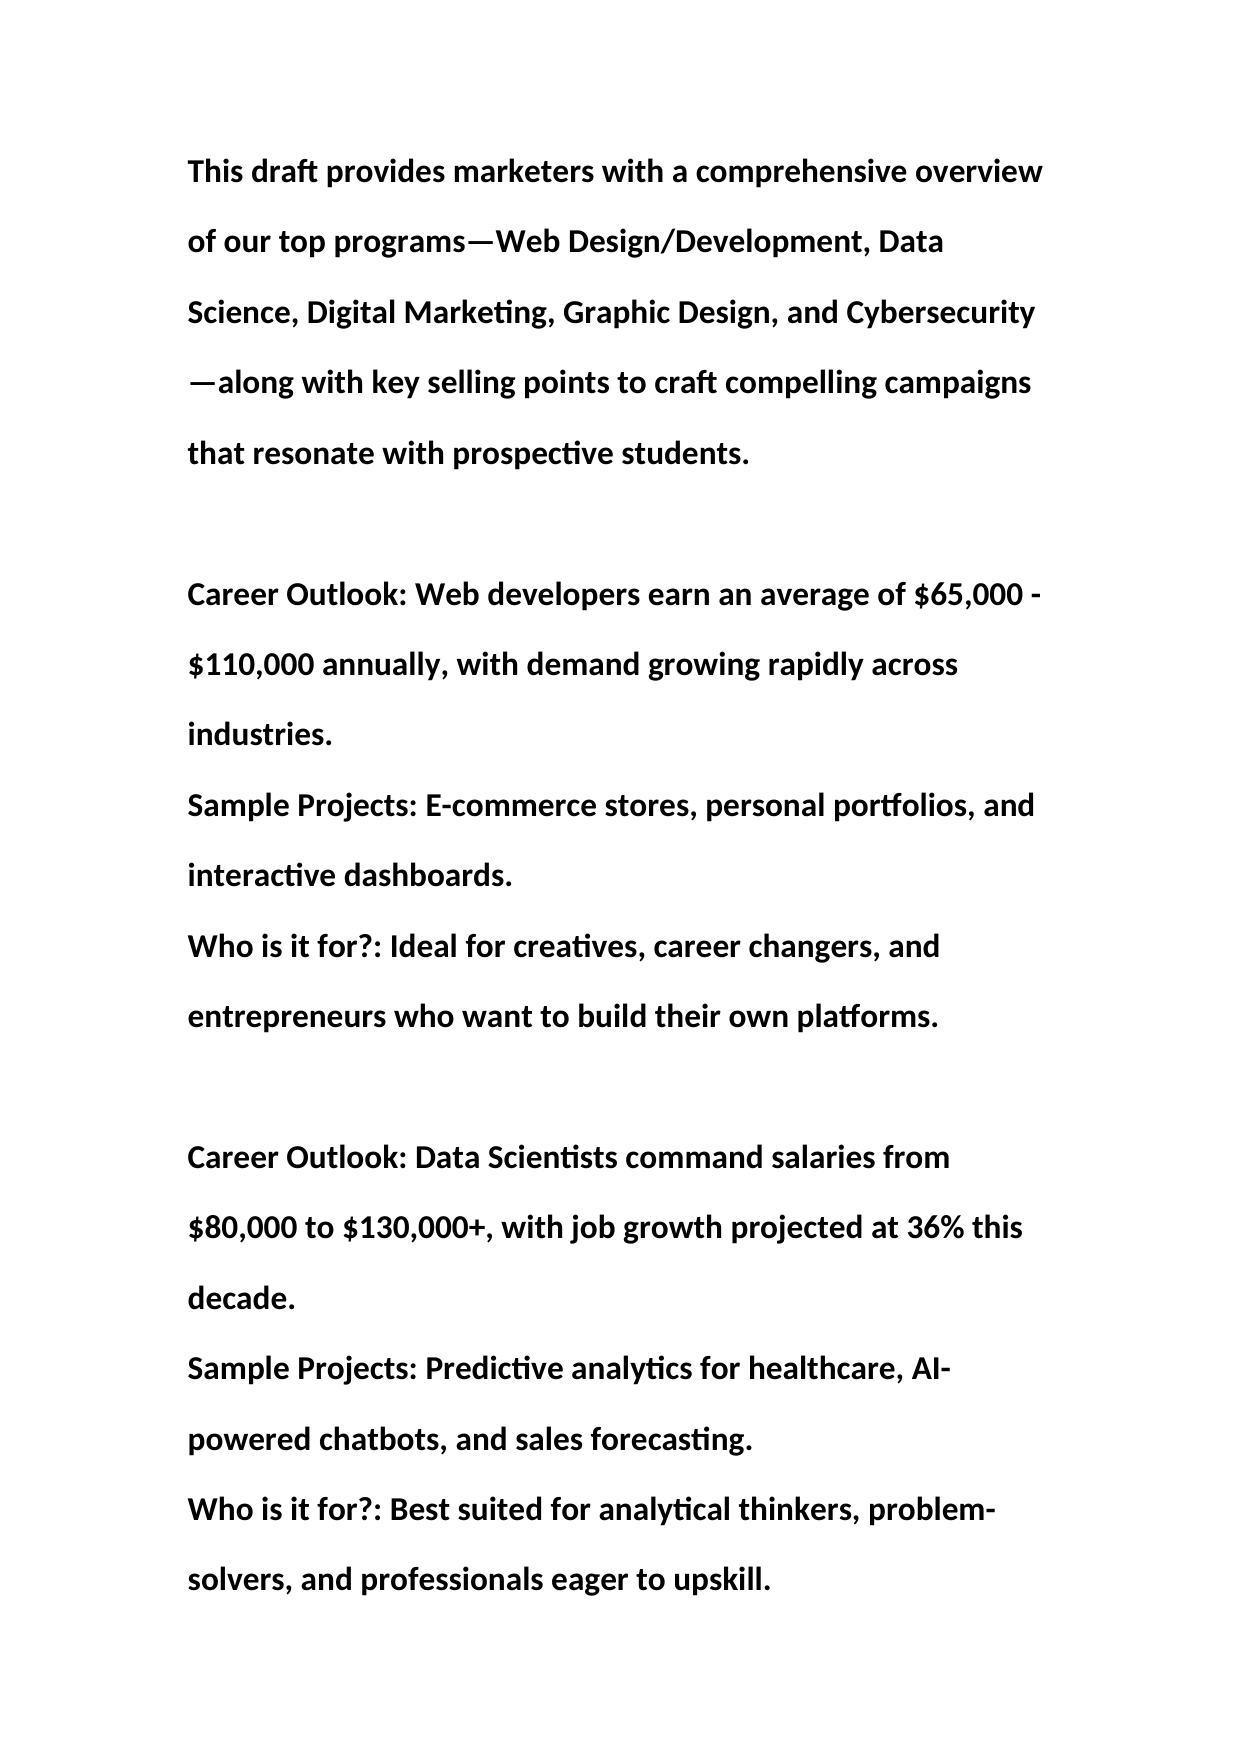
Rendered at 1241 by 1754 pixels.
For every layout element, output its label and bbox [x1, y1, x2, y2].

subtitle [187, 150, 1053, 1599]
